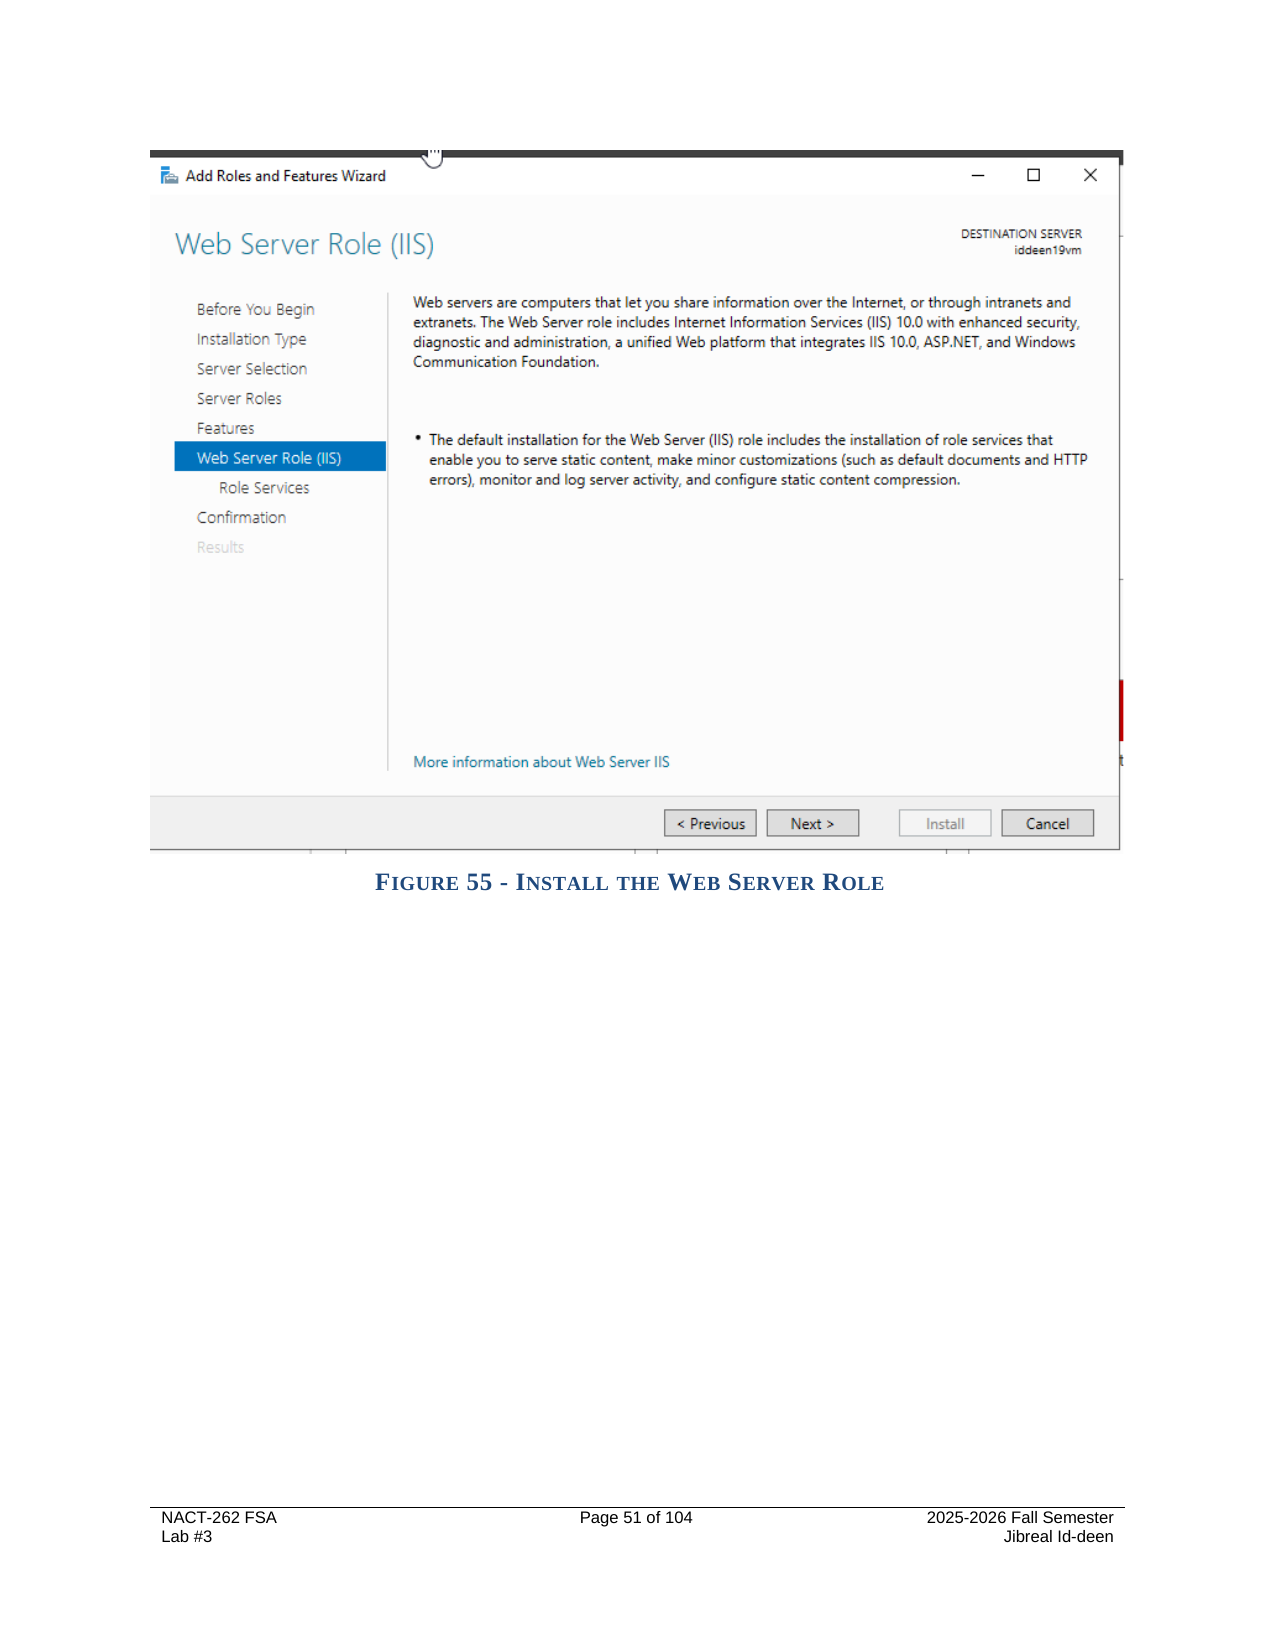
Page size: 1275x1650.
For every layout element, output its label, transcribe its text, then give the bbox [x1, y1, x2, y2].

text Figure 55 - Install the Web Server Role [300, 867, 1125, 896]
picture [150, 150, 1124, 854]
